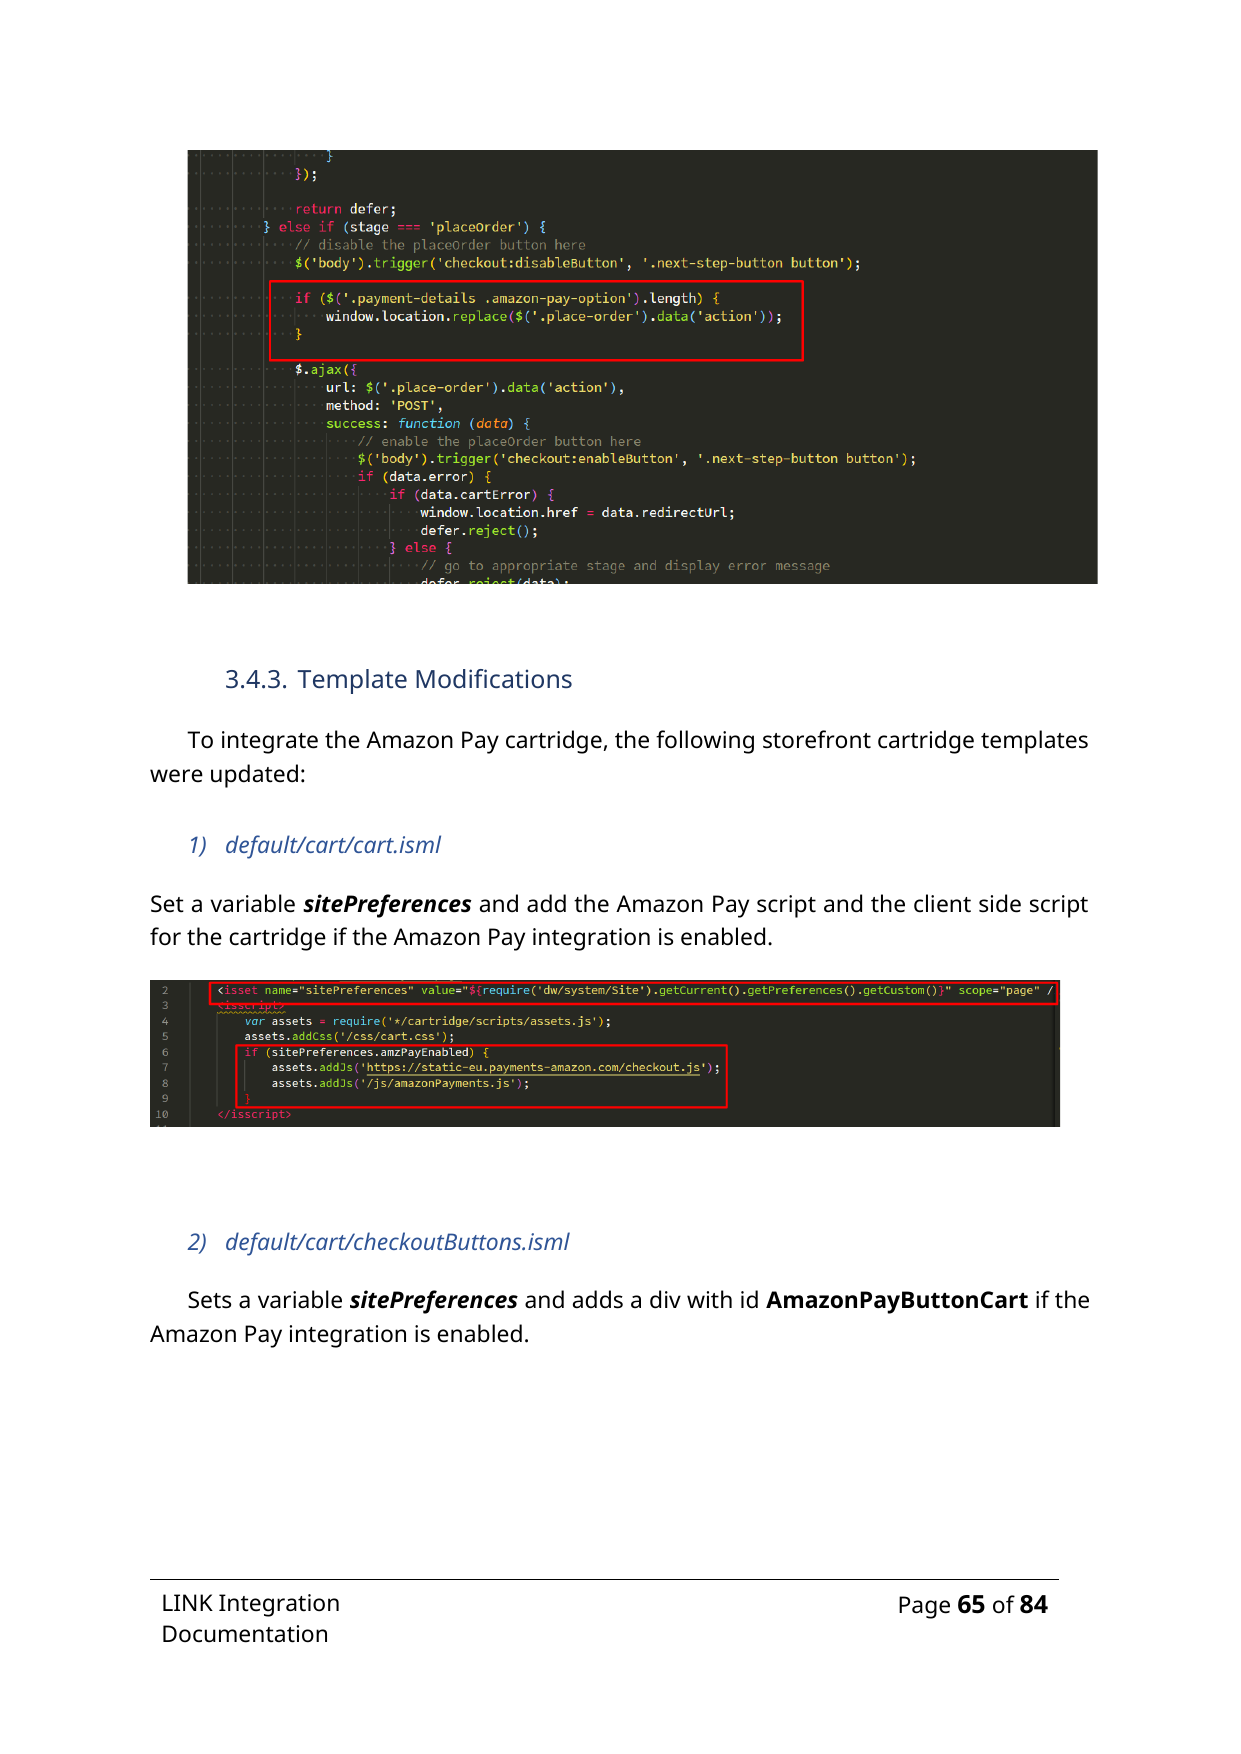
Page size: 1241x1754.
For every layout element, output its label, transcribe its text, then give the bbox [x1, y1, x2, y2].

subtitle default/cart/checkoutButtons.isml [187, 1226, 1090, 1257]
picture [187, 150, 1098, 584]
text To integrate the Amazon Pay cartridge, the following storefront cartridge templates were updated: [150, 724, 1090, 789]
text Sets a variable sitePreferences and adds a div with id AmazonPayButtonCart if the Amazon Pay integration is enabled. [150, 1284, 1090, 1349]
subtitle Template Modifications [225, 662, 1090, 696]
picture [150, 980, 1061, 1127]
subtitle default/cart/cart.isml [187, 829, 1090, 860]
text Set a variable sitePreferences and add the Amazon Pay script and the client side script for the cartridge if the Amazon Pay integration is enabled. [150, 887, 1090, 952]
